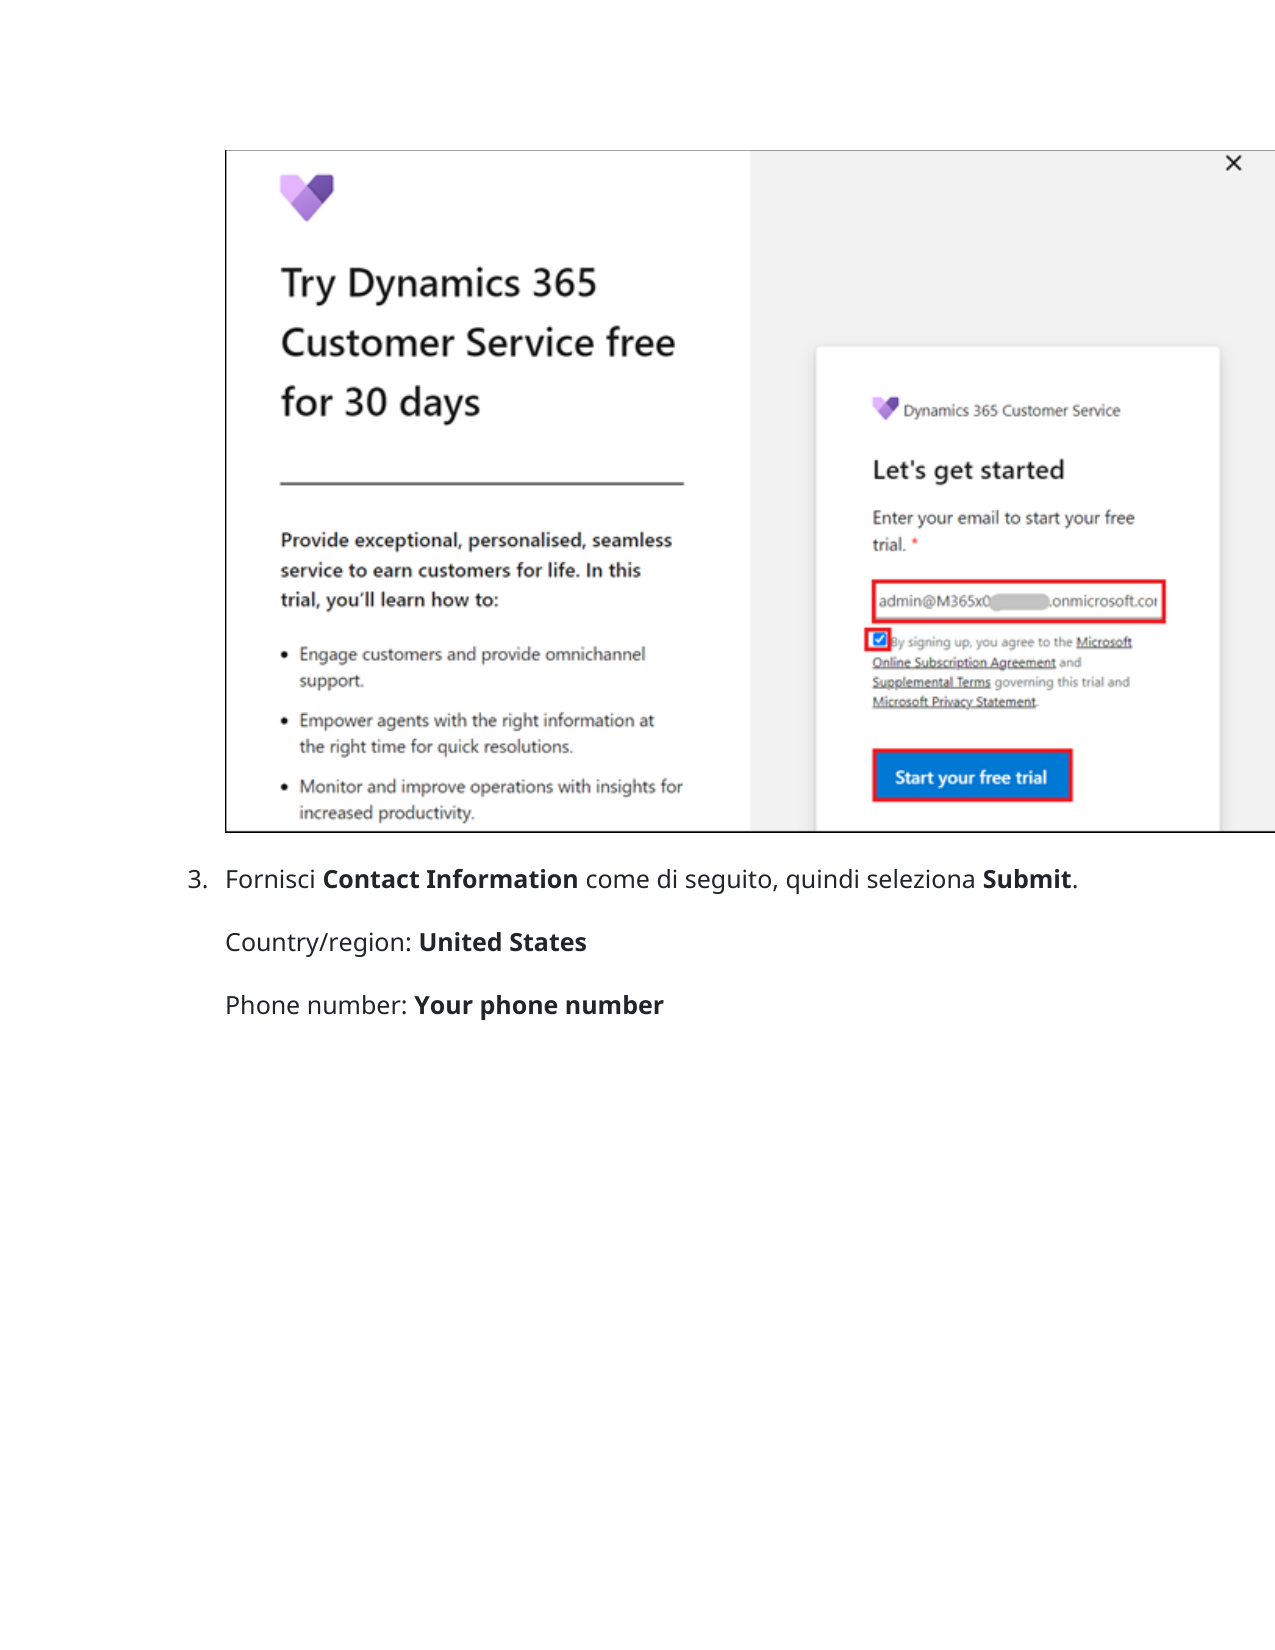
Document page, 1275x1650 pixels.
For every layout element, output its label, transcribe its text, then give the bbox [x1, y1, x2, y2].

text Phone number: Your phone number [225, 988, 1125, 1022]
text Country/region: United States [225, 925, 1125, 959]
list Fornisci Contact Information come di seguito, quindi seleziona Submit. [187, 861, 1125, 896]
picture [225, 150, 1275, 833]
